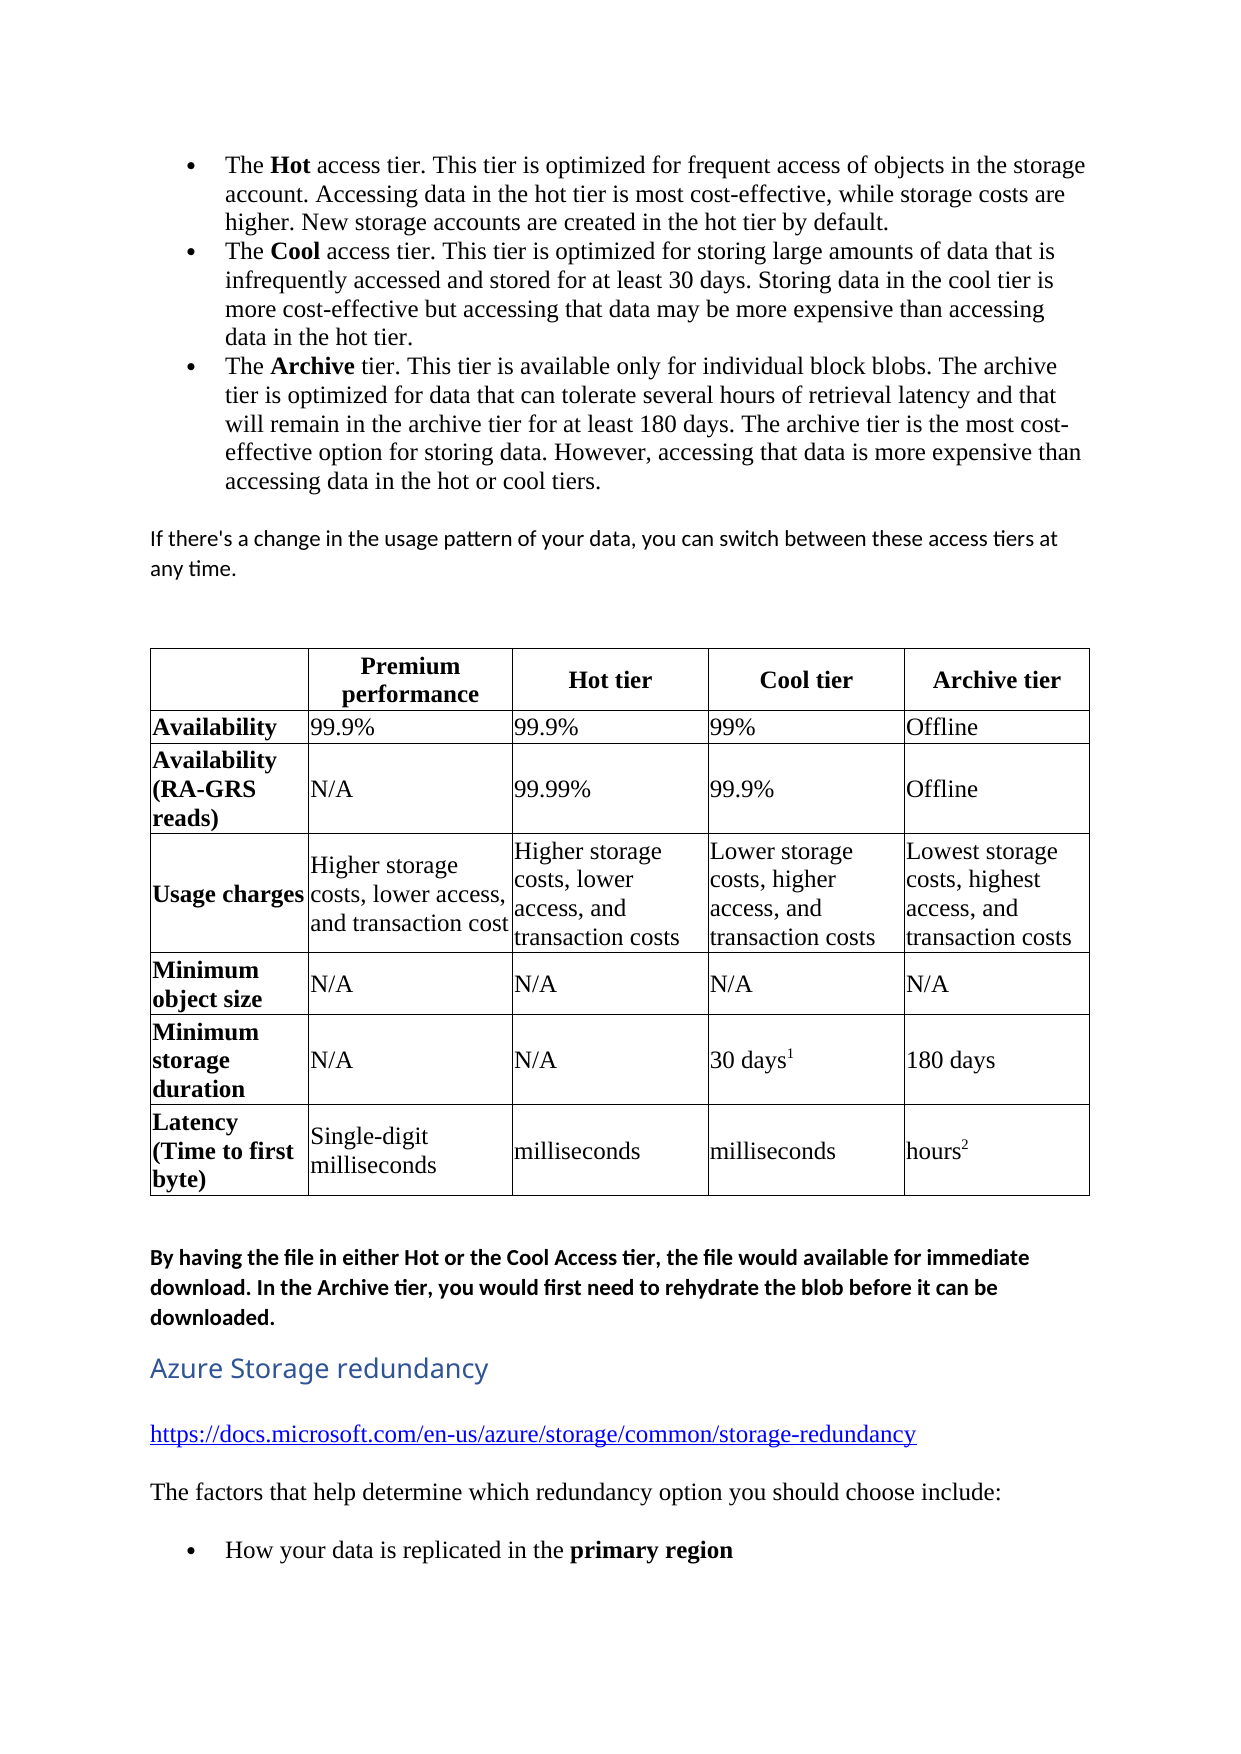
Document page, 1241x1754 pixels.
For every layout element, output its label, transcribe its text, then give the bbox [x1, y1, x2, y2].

table_cell Availability (RA-GRS reads) [151, 744, 308, 833]
table_cell Usage charges [151, 834, 308, 952]
table_cell N/A [309, 953, 512, 1014]
table_cell N/A [309, 1015, 512, 1104]
text If there's a change in the usage pattern of your data, you can switch between these access tiers at any time. [150, 524, 1090, 582]
table_cell Offline [905, 711, 1089, 743]
table_cell Availability [151, 711, 308, 743]
table_cell 99.9% [709, 744, 904, 833]
table_cell 99.9% [513, 711, 708, 743]
list The Hot access tier. This tier is optimized for frequent access of objects in the storage account. Accessing data in the hot tier is most cost-effective, while storage costs are higher. New storage accounts are created in the hot tier by default. [187, 150, 1090, 236]
table_cell milliseconds [709, 1105, 904, 1195]
text The factors that help determine which redundancy option you should choose include: [150, 1477, 1090, 1506]
list How your data is replicated in the primary region [187, 1535, 1090, 1563]
table_cell 180 days [905, 1015, 1089, 1104]
list The Archive tier. This tier is available only for individual block blobs. The archive tier is optimized for data that can tolerate several hours of retrieval latency and that will remain in the archive tier for at least 180 days. The archive tier is the most cost-effective option for storing data. However, accessing that data is more expensive than accessing data in the hot or cool tiers. [187, 351, 1090, 495]
table_cell Higher storage costs, lower access, and transaction cost [309, 834, 512, 952]
table_cell Minimum storage duration [151, 1015, 308, 1104]
table_cell N/A [309, 744, 512, 833]
table_cell 99% [709, 711, 904, 743]
table_cell Lowest storage costs, highest access, and transaction costs [905, 834, 1089, 952]
table_cell N/A [709, 953, 904, 1014]
table_cell milliseconds [513, 1105, 708, 1195]
text By having the file in either Hot or the Cool Access tier, the file would available for immediate download. In the Archive tier, you would first need to rehydrate the blob before it can be downloaded. [150, 1243, 1090, 1331]
table_cell 99.9% [309, 711, 512, 743]
table_header Archive tier [905, 649, 1089, 710]
table_header Cool tier [709, 649, 904, 710]
table_cell Single-digit milliseconds [309, 1105, 512, 1195]
table_cell Latency (Time to first byte) [151, 1105, 308, 1195]
table_cell Offline [905, 744, 1089, 833]
table_cell Higher storage costs, lower access, and transaction costs [513, 834, 708, 952]
subtitle Azure Storage redundancy [150, 1350, 1090, 1387]
table_cell Minimum object size [151, 953, 308, 1014]
table_cell hours2 [905, 1105, 1089, 1195]
table_cell N/A [513, 953, 708, 1014]
table_header Premium performance [309, 649, 512, 710]
list The Cool access tier. This tier is optimized for storing large amounts of data that is infrequently accessed and stored for at least 30 days. Storing data in the cool tier is more cost-effective but accessing that data may be more expensive than accessing data in the hot tier. [187, 236, 1090, 351]
table_cell N/A [513, 1015, 708, 1104]
table_header [151, 649, 308, 710]
text https://docs.microsoft.com/en-us/azure/storage/common/storage-redundancy [150, 1419, 1090, 1448]
table_cell N/A [905, 953, 1089, 1014]
table_cell 99.99% [513, 744, 708, 833]
table_cell 30 days1 [709, 1015, 904, 1104]
table_cell Lower storage costs, higher access, and transaction costs [709, 834, 904, 952]
table_header Hot tier [513, 649, 708, 710]
